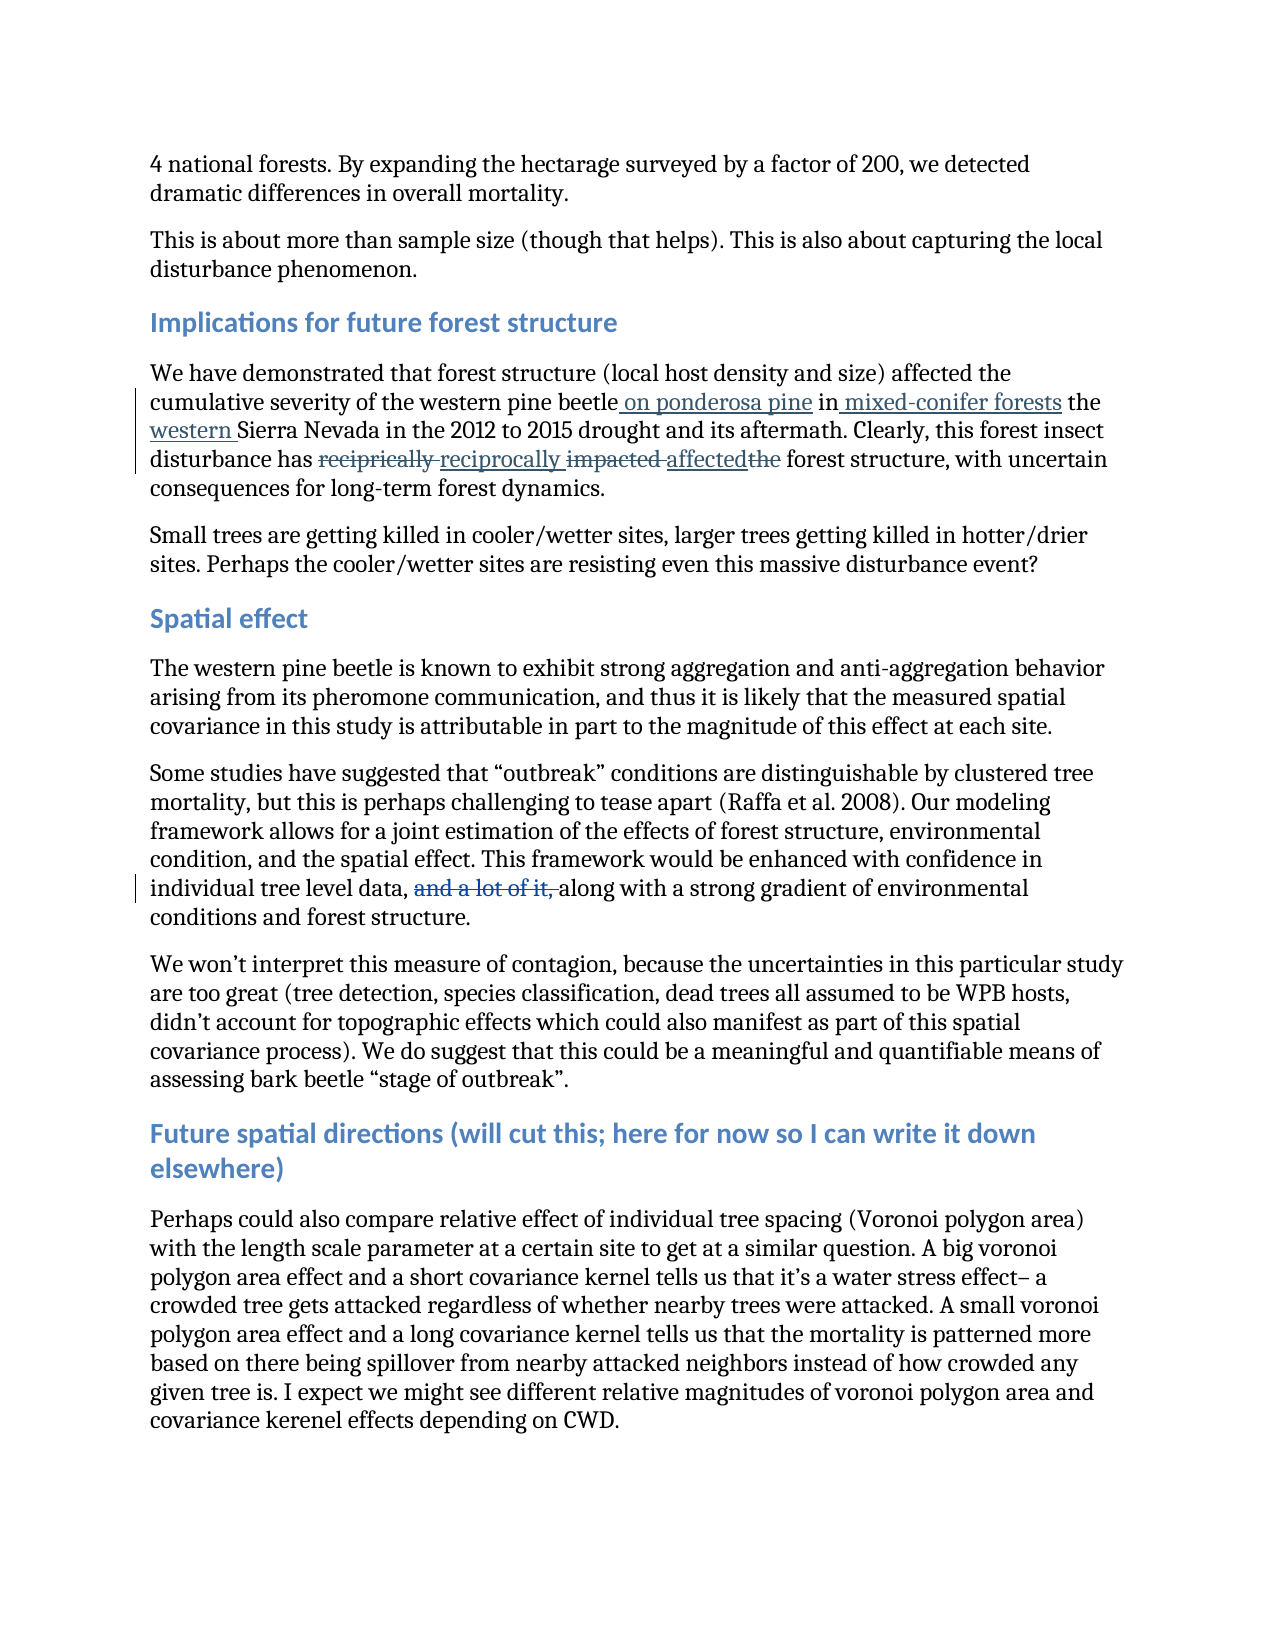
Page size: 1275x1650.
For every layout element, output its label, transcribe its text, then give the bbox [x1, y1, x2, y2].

text This is about more than sample size (though that helps). This is also about capturing the local disturbance phenomenon. [150, 226, 1125, 284]
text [150, 150, 1125, 207]
subtitle Spatial effect [150, 600, 1125, 635]
subtitle Future spatial directions (will cut this; here for now so I can write it down elsewhere) [150, 1115, 1125, 1186]
text We have demonstrated that forest structure (local host density and size) affected the cumulative severity of the western pine beetle in the Sierra Nevada in the 2012 to 2015 drought and its aftermath. Clearly, this forest insect disturbance has forest structure, with uncertain consequences for long-term forest dynamics. [150, 359, 1125, 503]
subtitle Implications for future forest structure [150, 304, 1125, 340]
text Small trees are getting killed in cooler/wetter sites, larger trees getting killed in hotter/drier sites. Perhaps the cooler/wetter sites are resisting even this massive disturbance event? [150, 521, 1125, 579]
text Perhaps could also compare relative effect of individual tree spacing (Voronoi polygon area) with the length scale parameter at a certain site to get at a similar question. A big voronoi polygon area effect and a short covariance kernel tells us that it’s a water stress effect– a crowded tree gets attacked regardless of whether nearby trees were attacked. A small voronoi polygon area effect and a long covariance kernel tells us that the mortality is patterned more based on there being spillover from nearby attacked neighbors instead of how crowded any given tree is. I expect we might see different relative magnitudes of voronoi polygon area and covariance kerenel effects depending on CWD. [150, 1205, 1125, 1435]
text The western pine beetle is known to exhibit strong aggregation and anti-aggregation behavior arising from its pheromone communication, and thus it is likely that the measured spatial covariance in this study is attributable in part to the magnitude of this effect at each site. [150, 654, 1125, 740]
text Some studies have suggested that “outbreak” conditions are distinguishable by clustered tree mortality, but this is perhaps challenging to tease apart (Raffa et al. 2008). Our modeling framework allows for a joint estimation of the effects of forest structure, environmental condition, and the spatial effect. This framework would be enhanced with confidence in individual tree level data, along with a strong gradient of environmental conditions and forest structure. [150, 759, 1125, 932]
text We won’t interpret this measure of contagion, because the uncertainties in this particular study are too great (tree detection, species classification, dead trees all assumed to be WPB hosts, didn’t account for topographic effects which could also manifest as part of this spatial covariance process). We do suggest that this could be a meaningful and quantifiable means of assessing bark beetle “stage of outbreak”. [150, 950, 1125, 1094]
